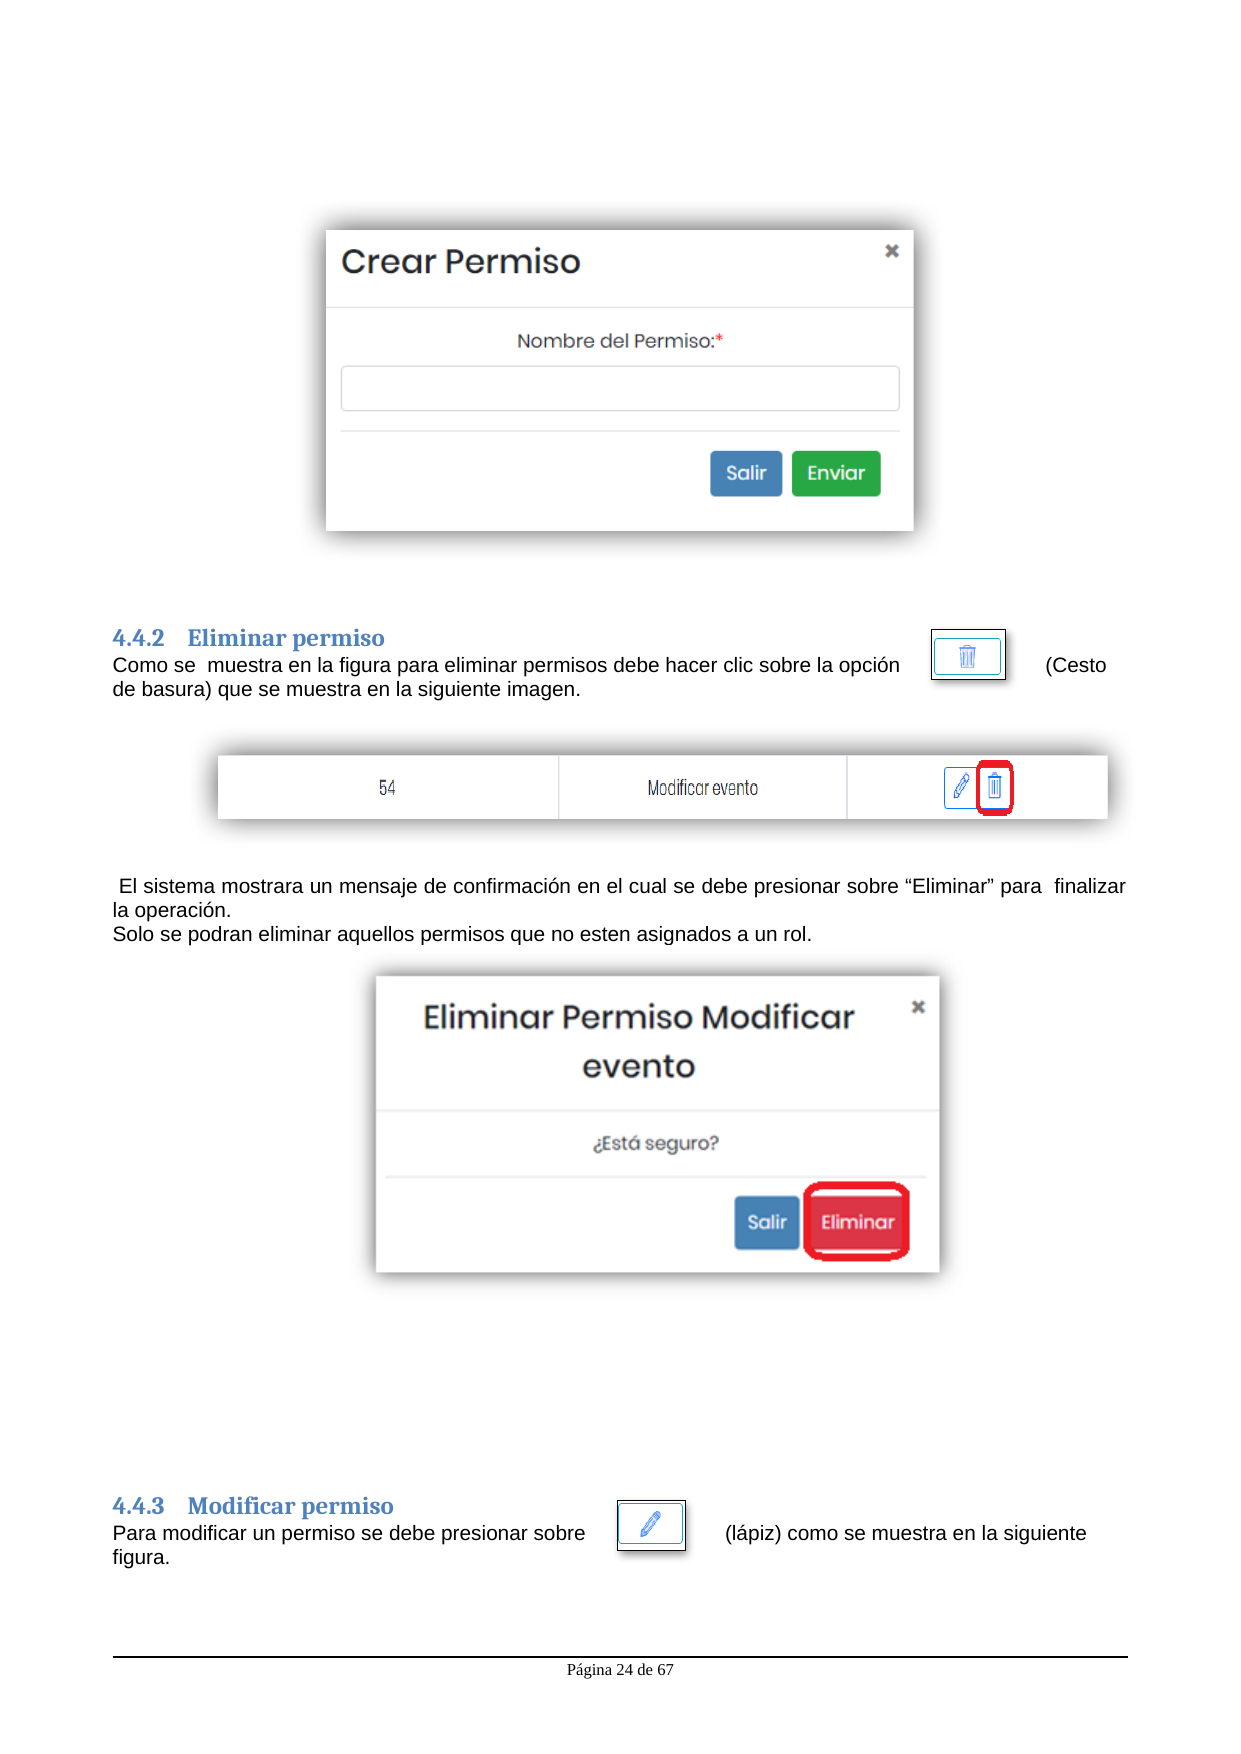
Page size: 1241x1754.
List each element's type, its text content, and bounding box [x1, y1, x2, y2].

text Para modificar un permiso se debe presionar sobre (lápiz) como se muestra en la siguiente figura. [112, 1521, 1128, 1569]
picture [618, 1501, 685, 1550]
text Solo se podran eliminar aquellos permisos que no esten asignados a un rol. [112, 922, 1128, 946]
text Como se muestra en la figura para eliminar permisos debe hacer clic sobre la opción (Cesto de basura) que se muestra en la siguiente imagen. [112, 653, 1128, 701]
picture [218, 755, 1108, 819]
picture [326, 230, 914, 531]
subtitle Modificar permiso [112, 1492, 1128, 1521]
picture [932, 630, 1005, 679]
picture [345, 945, 970, 1304]
subtitle Eliminar permiso [112, 624, 1128, 653]
text El sistema mostrara un mensaje de confirmación en el cual se debe presionar sobre “Eliminar” para finalizar la operación. [112, 874, 1128, 922]
